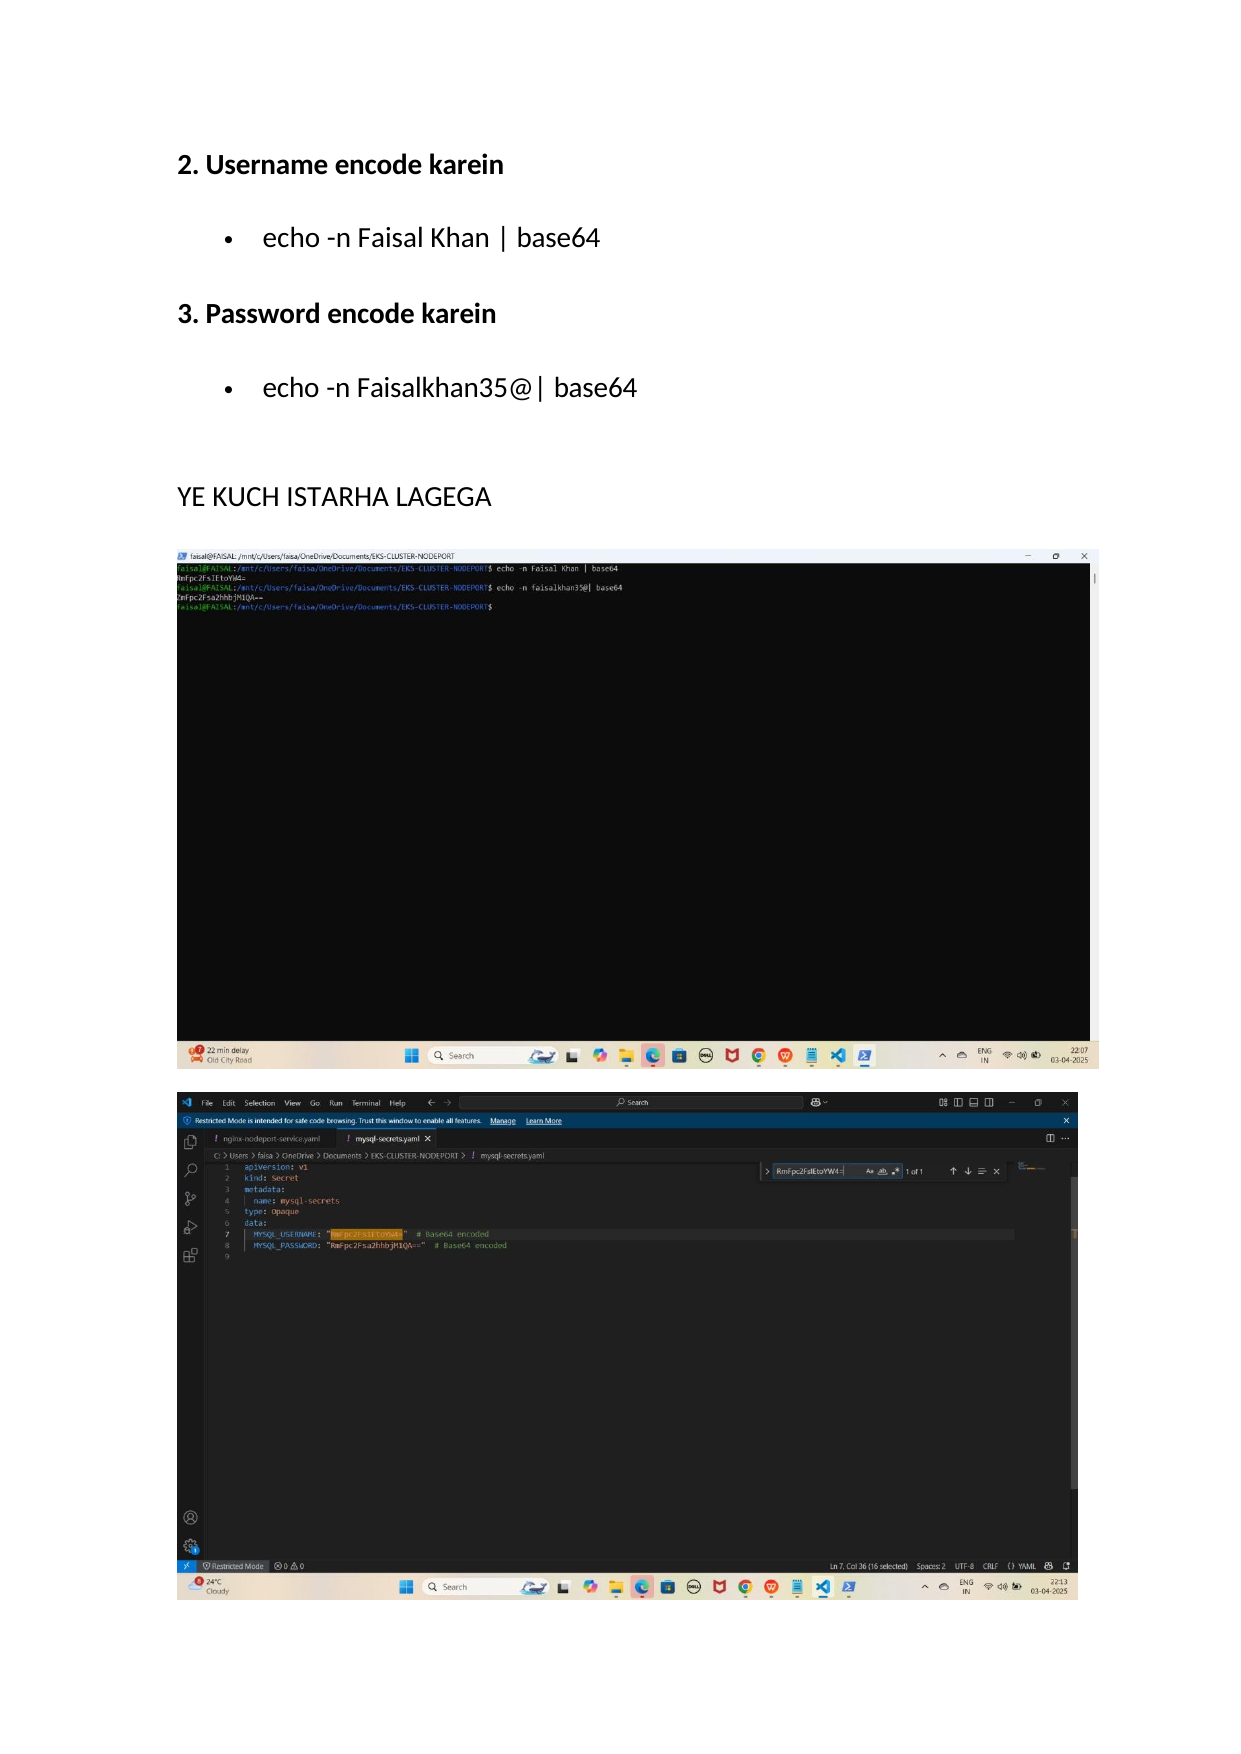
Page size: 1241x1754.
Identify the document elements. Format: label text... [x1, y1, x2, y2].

list echo -n Faisalkhan35@| base64 [225, 369, 1107, 404]
list Username encode karein [177, 146, 1107, 181]
text YE KUCH ISTARHA LAGEGA [177, 478, 1107, 514]
picture [177, 549, 1099, 1069]
list Password encode karein [177, 295, 1107, 331]
list echo -n Faisal Khan | base64 [225, 219, 1107, 255]
picture [177, 1092, 1078, 1600]
